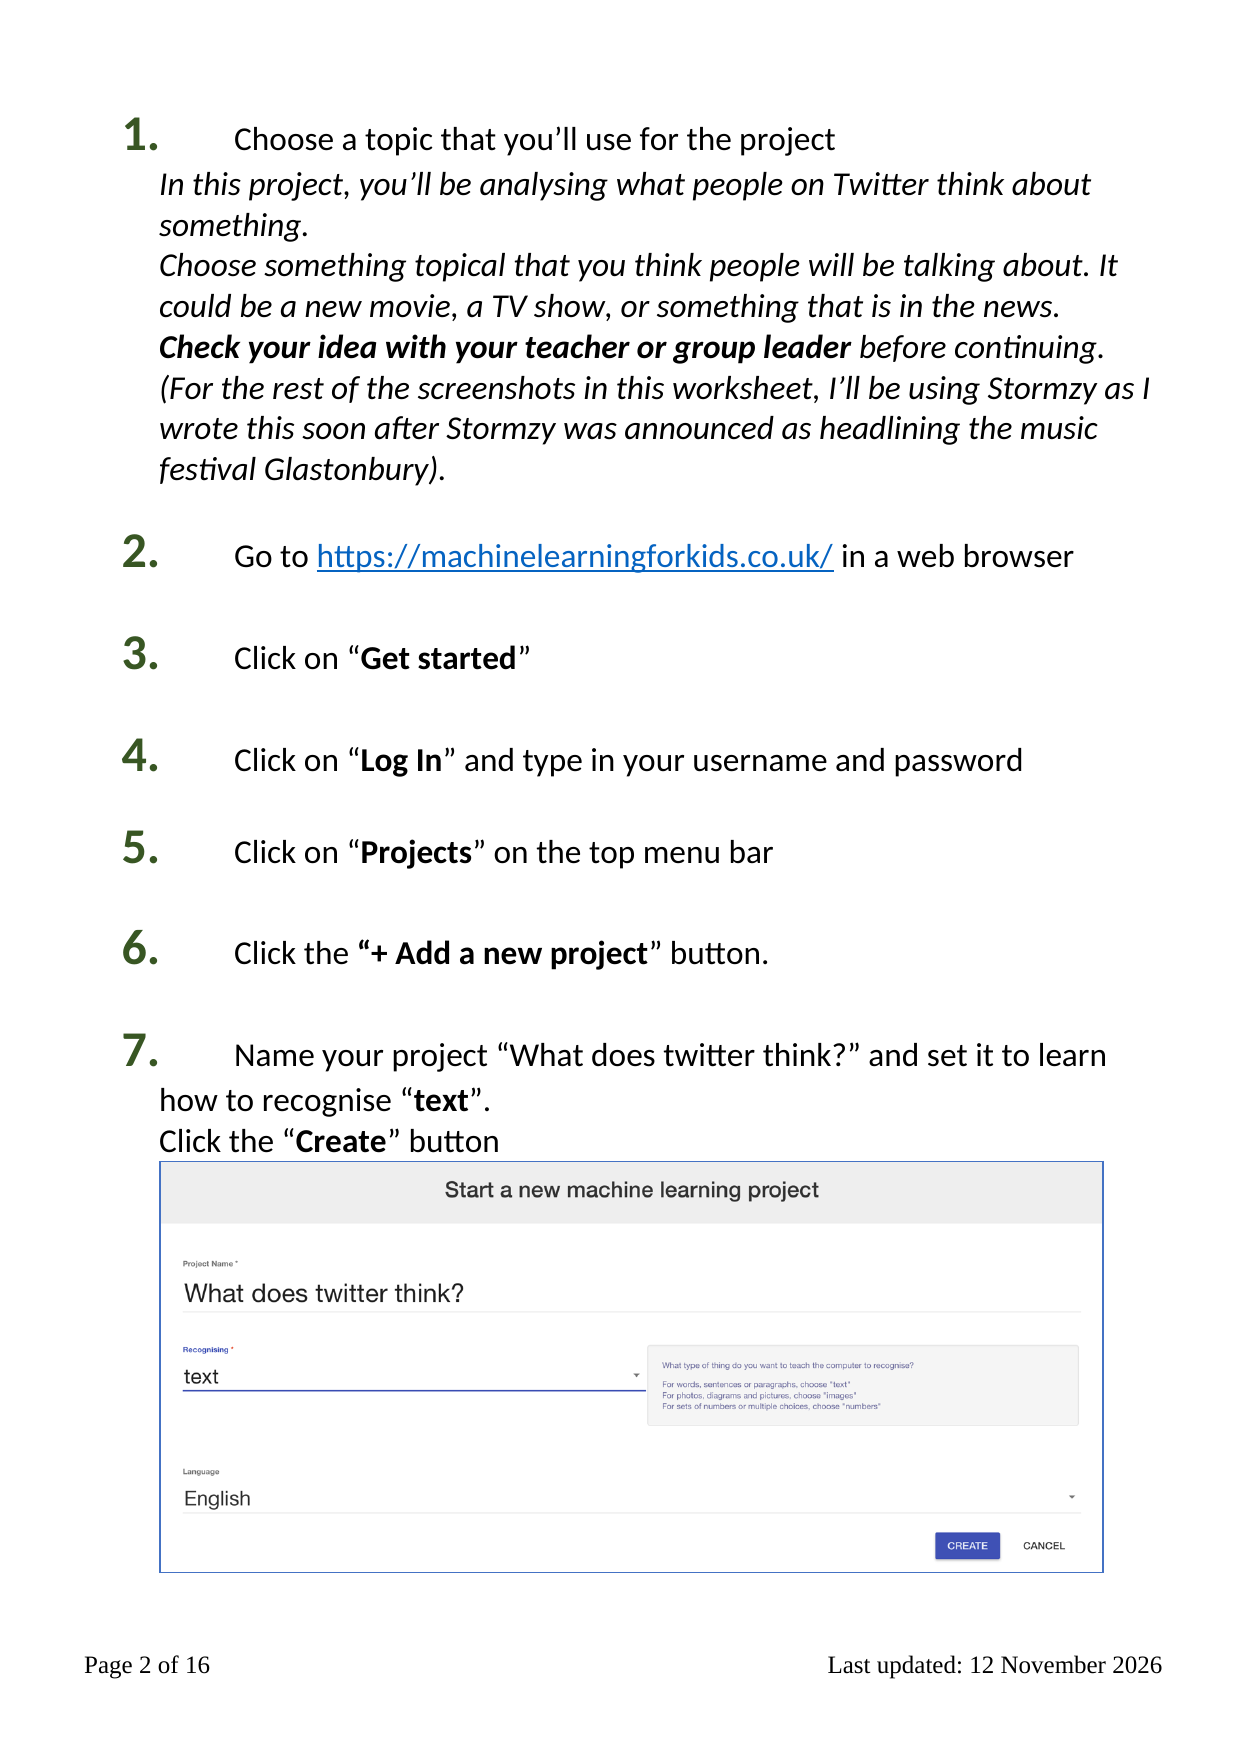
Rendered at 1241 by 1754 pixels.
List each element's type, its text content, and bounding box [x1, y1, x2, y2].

list Go to https://machinelearningforkids.co.uk/ in a web browser [121, 519, 1164, 580]
list Click on “Log In” and type in your username and password [121, 723, 1164, 814]
list Click on “Projects” on the top menu bar [121, 814, 1164, 876]
list Click the “+ Add a new project” button. [121, 916, 1164, 977]
list Click on “Get started” [121, 621, 1164, 682]
picture [161, 1162, 1102, 1572]
list Choose a topic that you’ll use for the project In this project, you’ll be analysing what people on Twitter think about something. Choose something topical that you think people will be talking about. It could be a new movie, a TV show, or something that is in the news. Check your idea with your teacher or group leader before continuing. (For the rest of the screenshots in this worksheet, I’ll be using Stormzy as I wrote this soon after Stormzy was announced as headlining the music festival Glastonbury). [121, 102, 1164, 519]
